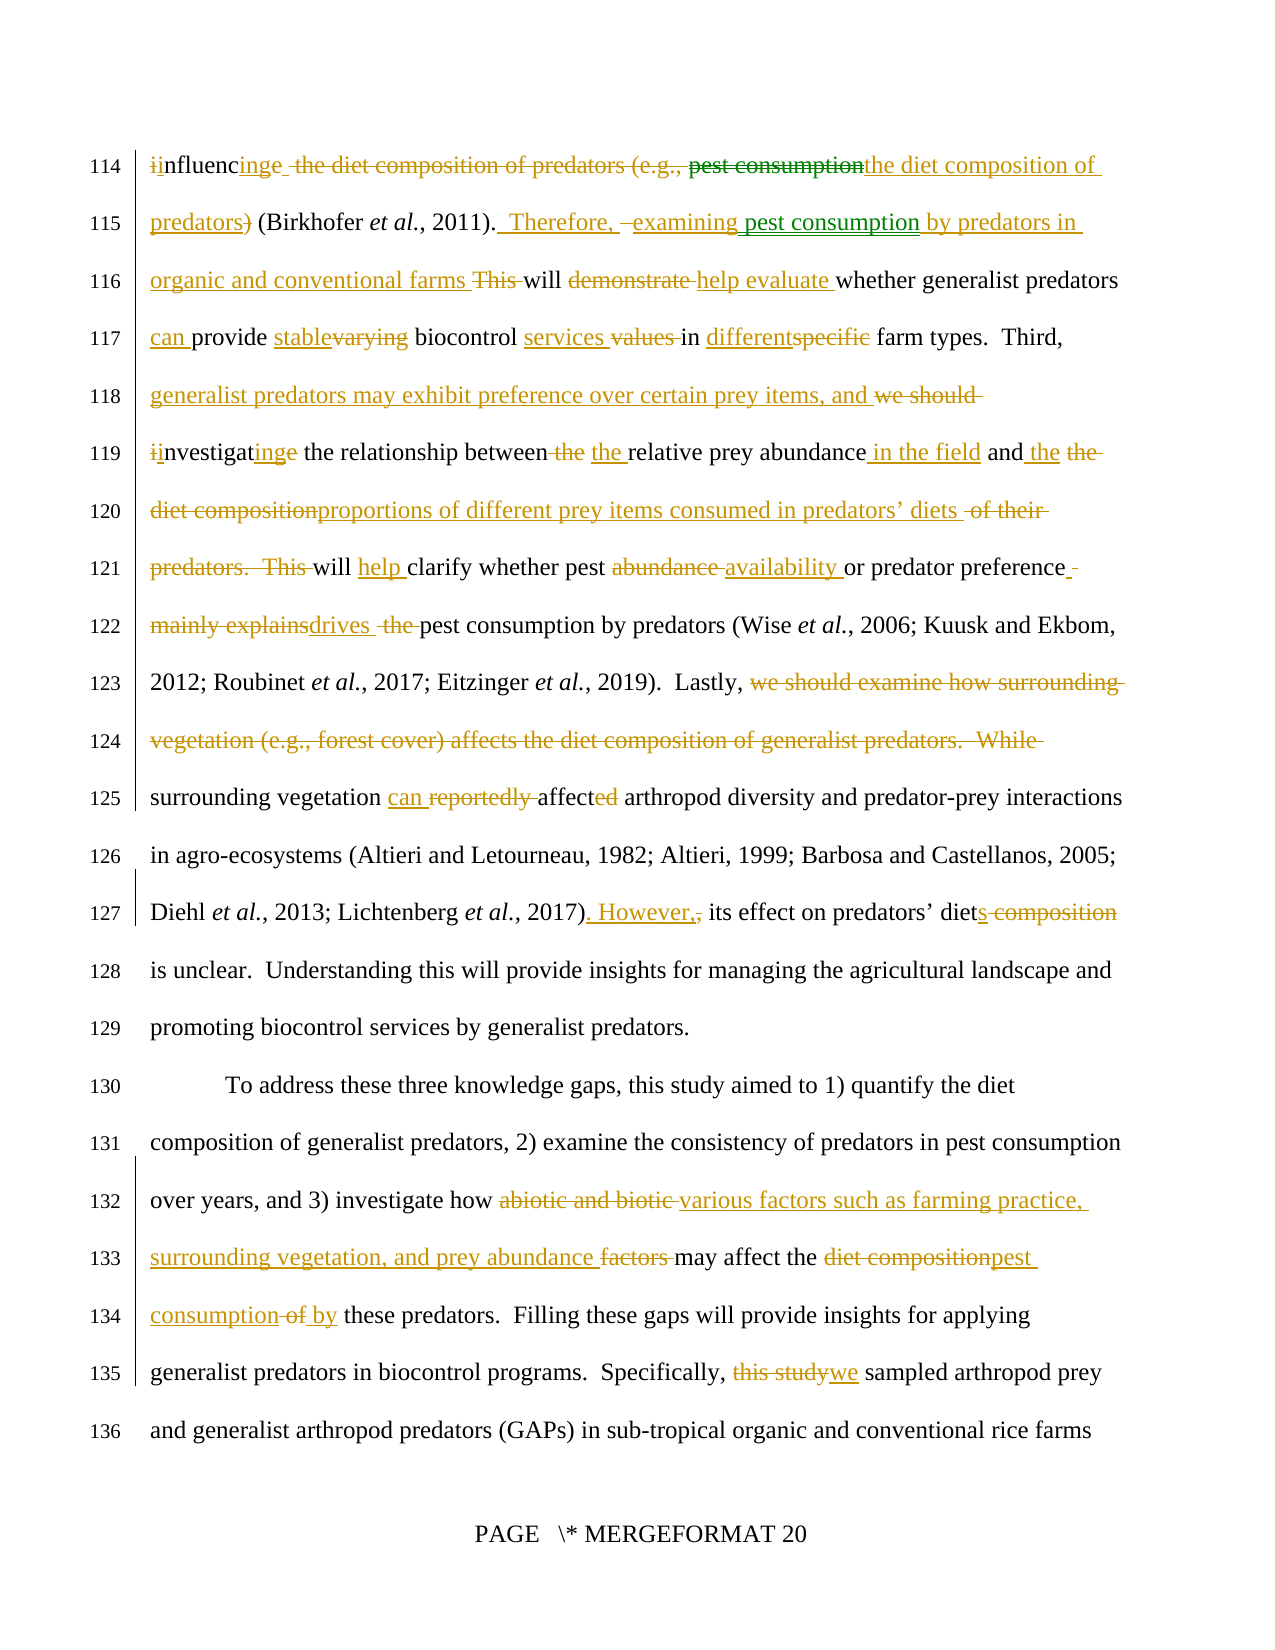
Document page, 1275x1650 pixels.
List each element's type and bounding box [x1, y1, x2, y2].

text [150, 1070, 1125, 1444]
text [150, 150, 1125, 1041]
